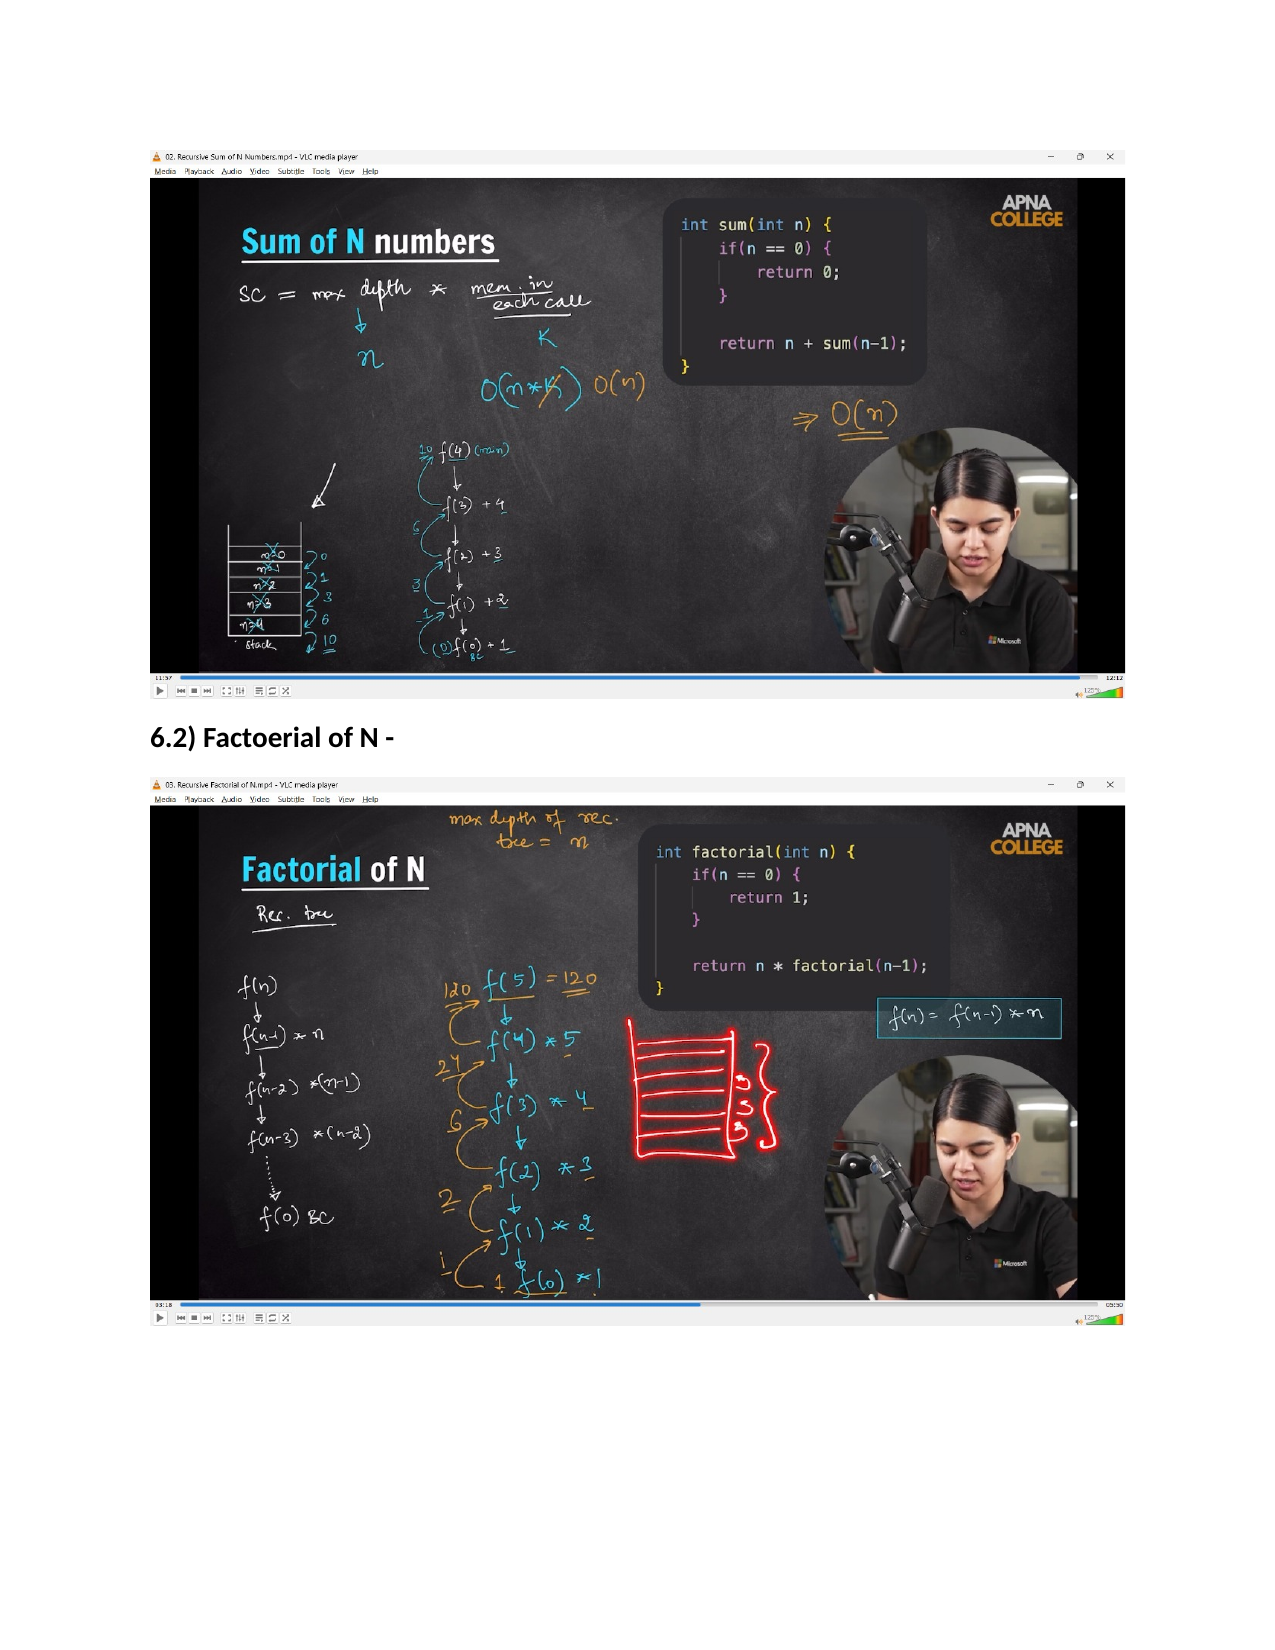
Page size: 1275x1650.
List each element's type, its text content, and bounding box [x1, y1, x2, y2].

picture [150, 777, 1125, 1326]
text 6.2) Factoerial of N - [150, 719, 1125, 755]
picture [150, 150, 1125, 699]
